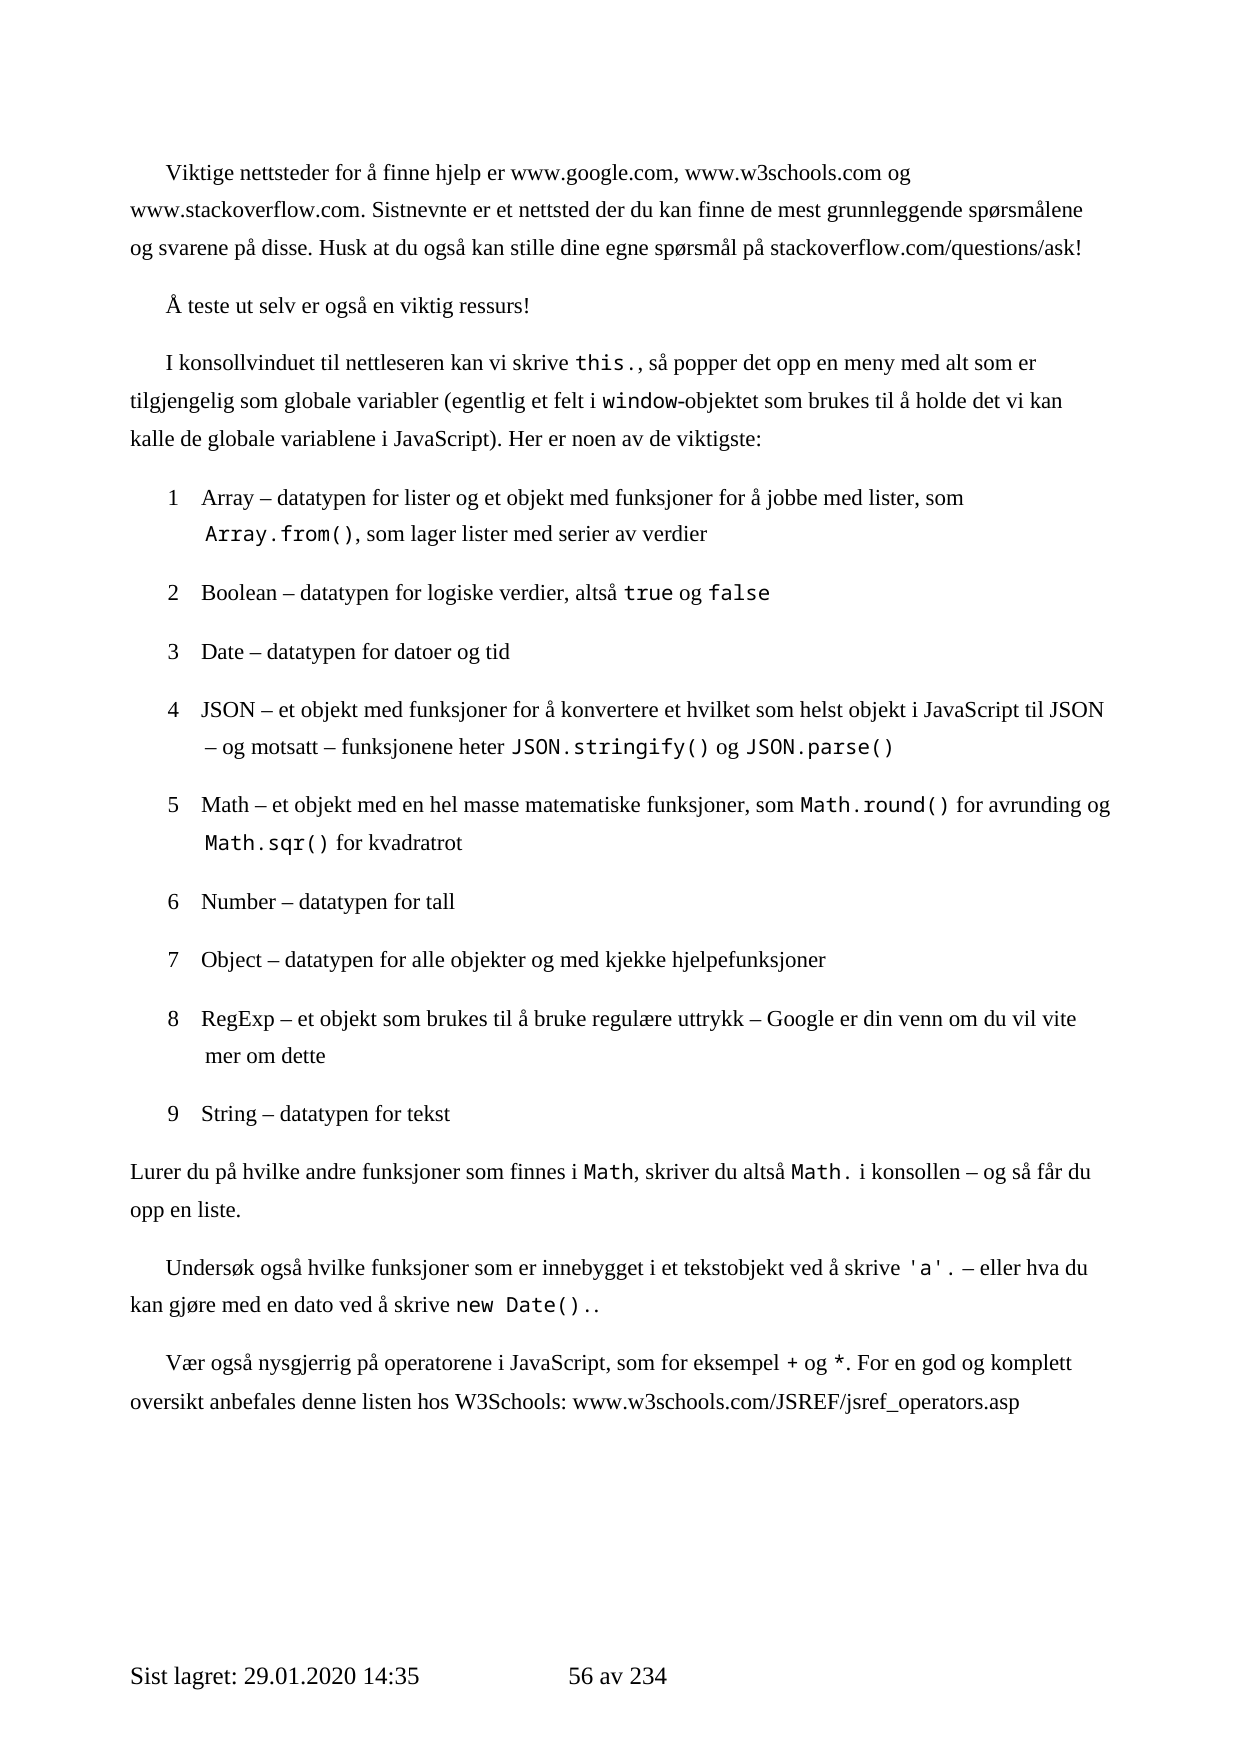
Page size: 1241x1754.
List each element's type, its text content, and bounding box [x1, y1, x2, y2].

text Viktige nettsteder for å finne hjelp er www.google.com, www.w3schools.com og www.stackoverflow.com. Sistnevnte er et nettsted der du kan finne de mest grunnleggende spørsmålene og svarene på disse. Husk at du også kan stille dine egne spørsmål på stackoverflow.com/questions/ask! [130, 148, 1110, 260]
text Lurer du på hvilke andre funksjoner som finnes i Math, skriver du altså Math. i konsollen – og så får du opp en liste. [130, 1148, 1110, 1223]
text Vær også nysgjerrig på operatorene i JavaScript, som for eksempel + og *. For en god og komplett oversikt anbefales denne listen hos W3Schools: www.w3schools.com/JSREF/jsref_operators.asp [130, 1339, 1110, 1414]
text I konsollvinduet til nettleseren kan vi skrive this., så popper det opp en meny med alt som er tilgjengelig som globale variabler (egentlig et felt i window-objektet som brukes til å holde det vi kan kalle de globale variablene i JavaScript). Her er noen av de viktigste: [130, 339, 1110, 452]
text 8 RegExp – et objekt som brukes til å bruke regulære uttrykk – Google er din venn om du vil vite mer om dette [167, 993, 1110, 1068]
text 3 Date – datatypen for datoer og tid [167, 627, 1110, 664]
text 9 String – datatypen for tekst [167, 1089, 1110, 1127]
text 5 Math – et objekt med en hel masse matematiske funksjoner, som Math.round() for avrunding og Math.sqr() for kvadratrot [167, 781, 1110, 856]
text 1 Array – datatypen for lister og et objekt med funksjoner for å jobbe med lister, som Array.from(), som lager lister med serier av verdier [167, 473, 1110, 548]
text Å teste ut selv er også en viktig ressurs! [130, 281, 1110, 318]
text 7 Object – datatypen for alle objekter og med kjekke hjelpefunksjoner [167, 935, 1110, 973]
text 6 Number – datatypen for tall [167, 877, 1110, 914]
text 4 JSON – et objekt med funksjoner for å konvertere et hvilket som helst objekt i JavaScript til JSON – og motsatt – funksjonene heter JSON.stringify() og JSON.parse() [167, 685, 1110, 760]
text 2 Boolean – datatypen for logiske verdier, altså true og false [167, 568, 1110, 606]
text Undersøk også hvilke funksjoner som er innebygget i et tekstobjekt ved å skrive 'a'. – eller hva du kan gjøre med en dato ved å skrive new Date().. [130, 1243, 1110, 1318]
